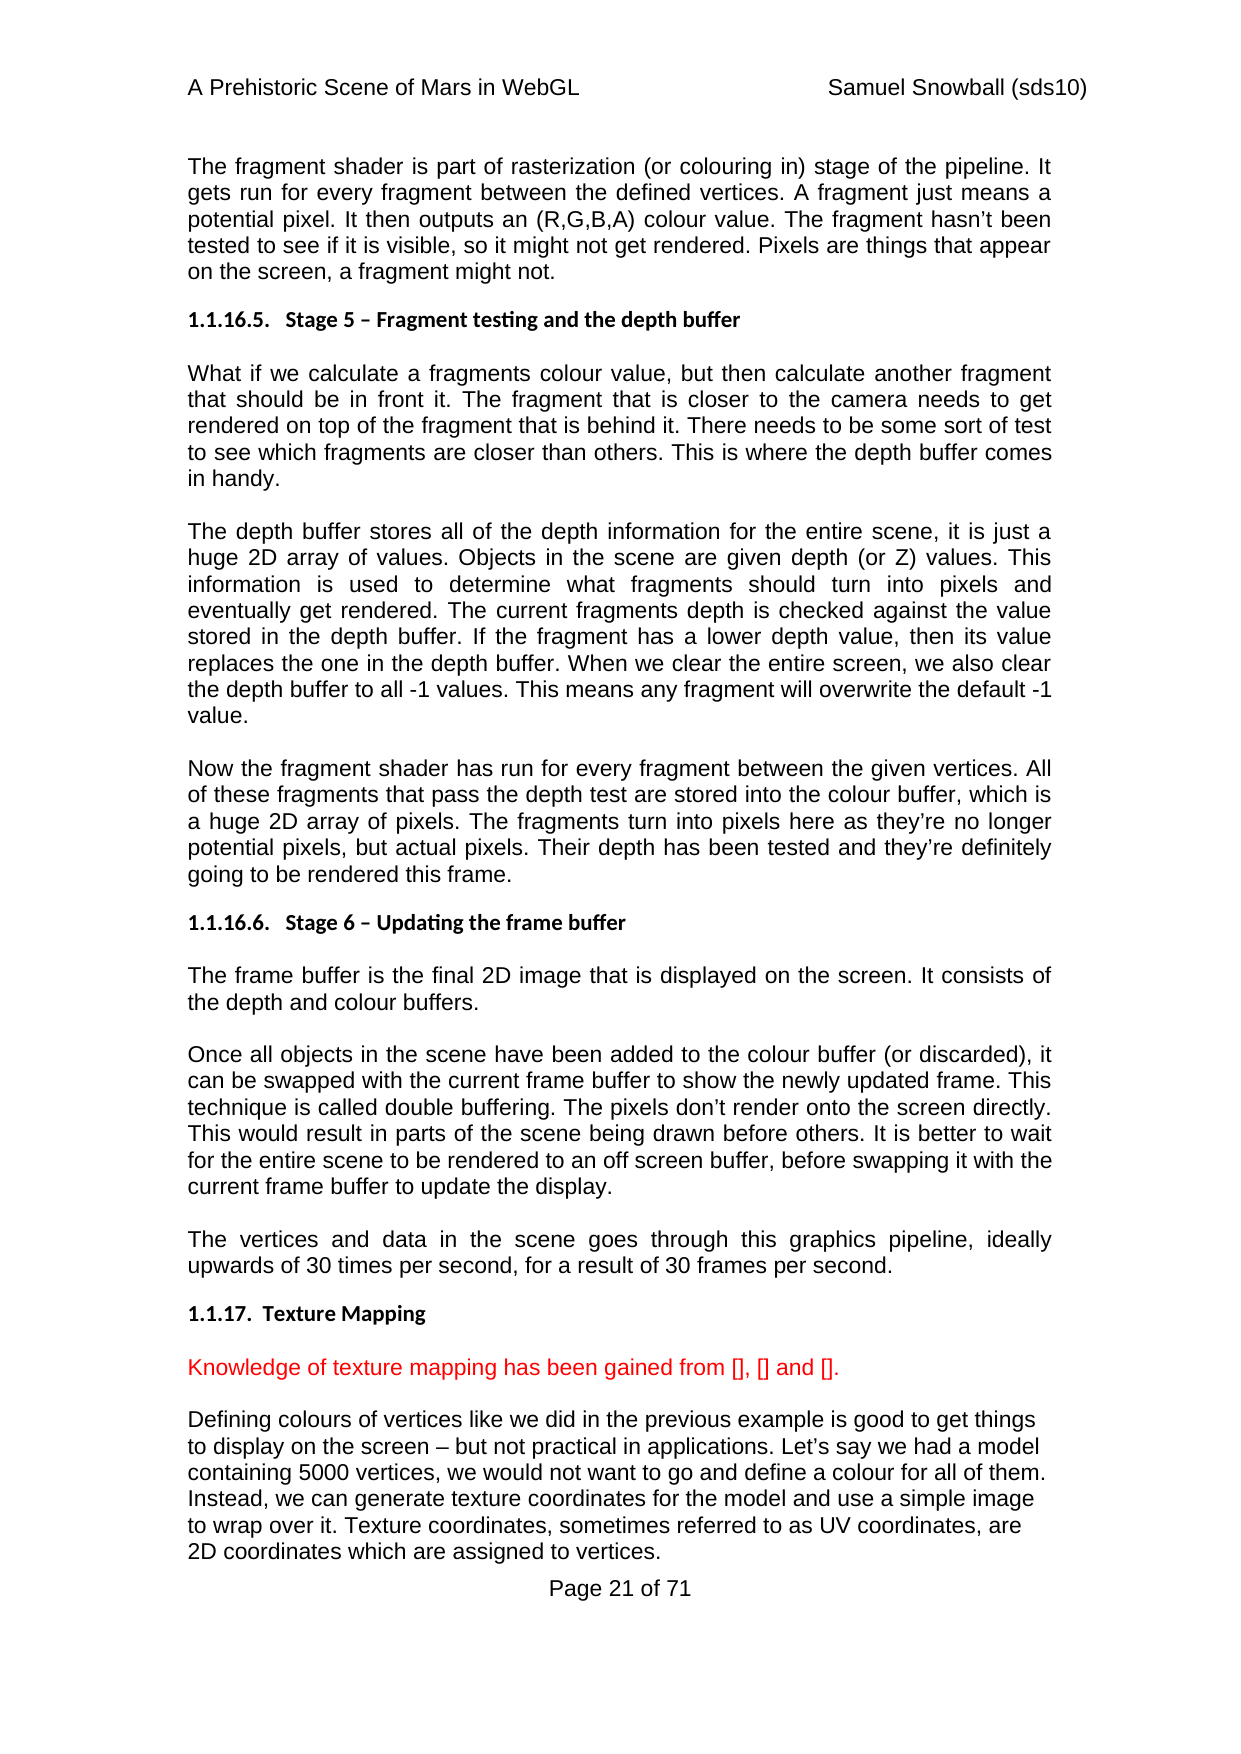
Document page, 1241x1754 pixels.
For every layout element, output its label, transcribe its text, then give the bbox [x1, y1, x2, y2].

text The frame buffer is the final 2D image that is displayed on the screen. It consists of the depth and colour buffers. [187, 962, 1053, 1015]
text Knowledge of texture mapping has been gained from [], [] and []. [187, 1353, 1053, 1380]
subtitle 1.1.16.6. Stage 6 – Updating the frame buffer [187, 908, 1053, 936]
text Now the fragment shader has run for every fragment between the given vertices. All of these fragments that pass the depth test are stored into the colour buffer, which is a huge 2D array of pixels. The fragments turn into pixels here as they’re no longer potential pixels, but actual pixels. Their depth has been tested and they’re definitely going to be rendered this frame. [187, 755, 1053, 887]
text The vertices and data in the scene goes through this graphics pipeline, ideally upwards of 30 times per second, for a result of 30 frames per second. [187, 1226, 1053, 1278]
text The fragment shader is part of rasterization (or colouring in) stage of the pipeline. It gets run for every fragment between the defined vertices. A fragment just means a potential pixel. It then outputs an (R,G,B,A) colour value. The fragment hasn’t been tested to see if it is visible, so it might not get rendered. Pixels are things that appear on the screen, a fragment might not. [187, 153, 1053, 284]
text What if we calculate a fragments colour value, but then calculate another fragment that should be in front it. The fragment that is closer to the camera needs to get rendered on top of the fragment that is behind it. There needs to be some sort of test to see which fragments are closer than others. This is where the depth buffer comes in handy. [187, 360, 1053, 492]
text Once all objects in the scene have been added to the colour buffer (or discarded), it can be swapped with the current frame buffer to show the newly updated frame. This technique is called double buffering. The pixels don’t render onto the screen directly. This would result in parts of the scene being drawn before others. It is better to wait for the entire scene to be rendered to an off screen buffer, before swapping it with the current frame buffer to update the display. [187, 1041, 1053, 1199]
text The depth buffer stores all of the depth information for the entire scene, it is just a huge 2D array of values. Objects in the scene are given depth (or Z) values. This information is used to determine what fragments should turn into pixels and eventually get rendered. The current fragments depth is checked against the value stored in the depth buffer. If the fragment has a lower depth value, then its value replaces the one in the depth buffer. When we clear the entire screen, we also clear the depth buffer to all -1 values. This means any fragment will overwrite the default -1 value. [187, 518, 1053, 729]
subtitle Texture Mapping [187, 1299, 1053, 1327]
text Defining colours of vertices like we did in the previous example is good to get things to display on the screen – but not practical in applications. Let’s say we had a model containing 5000 vertices, we would not want to go and define a colour for all of them. Instead, we can generate texture coordinates for the model and use a simple image to wrap over it. Texture coordinates, sometimes referred to as UV coordinates, are 2D coordinates which are assigned to vertices. [187, 1406, 1053, 1564]
subtitle 1.1.16.5. Stage 5 – Fragment testing and the depth buffer [187, 305, 1053, 333]
